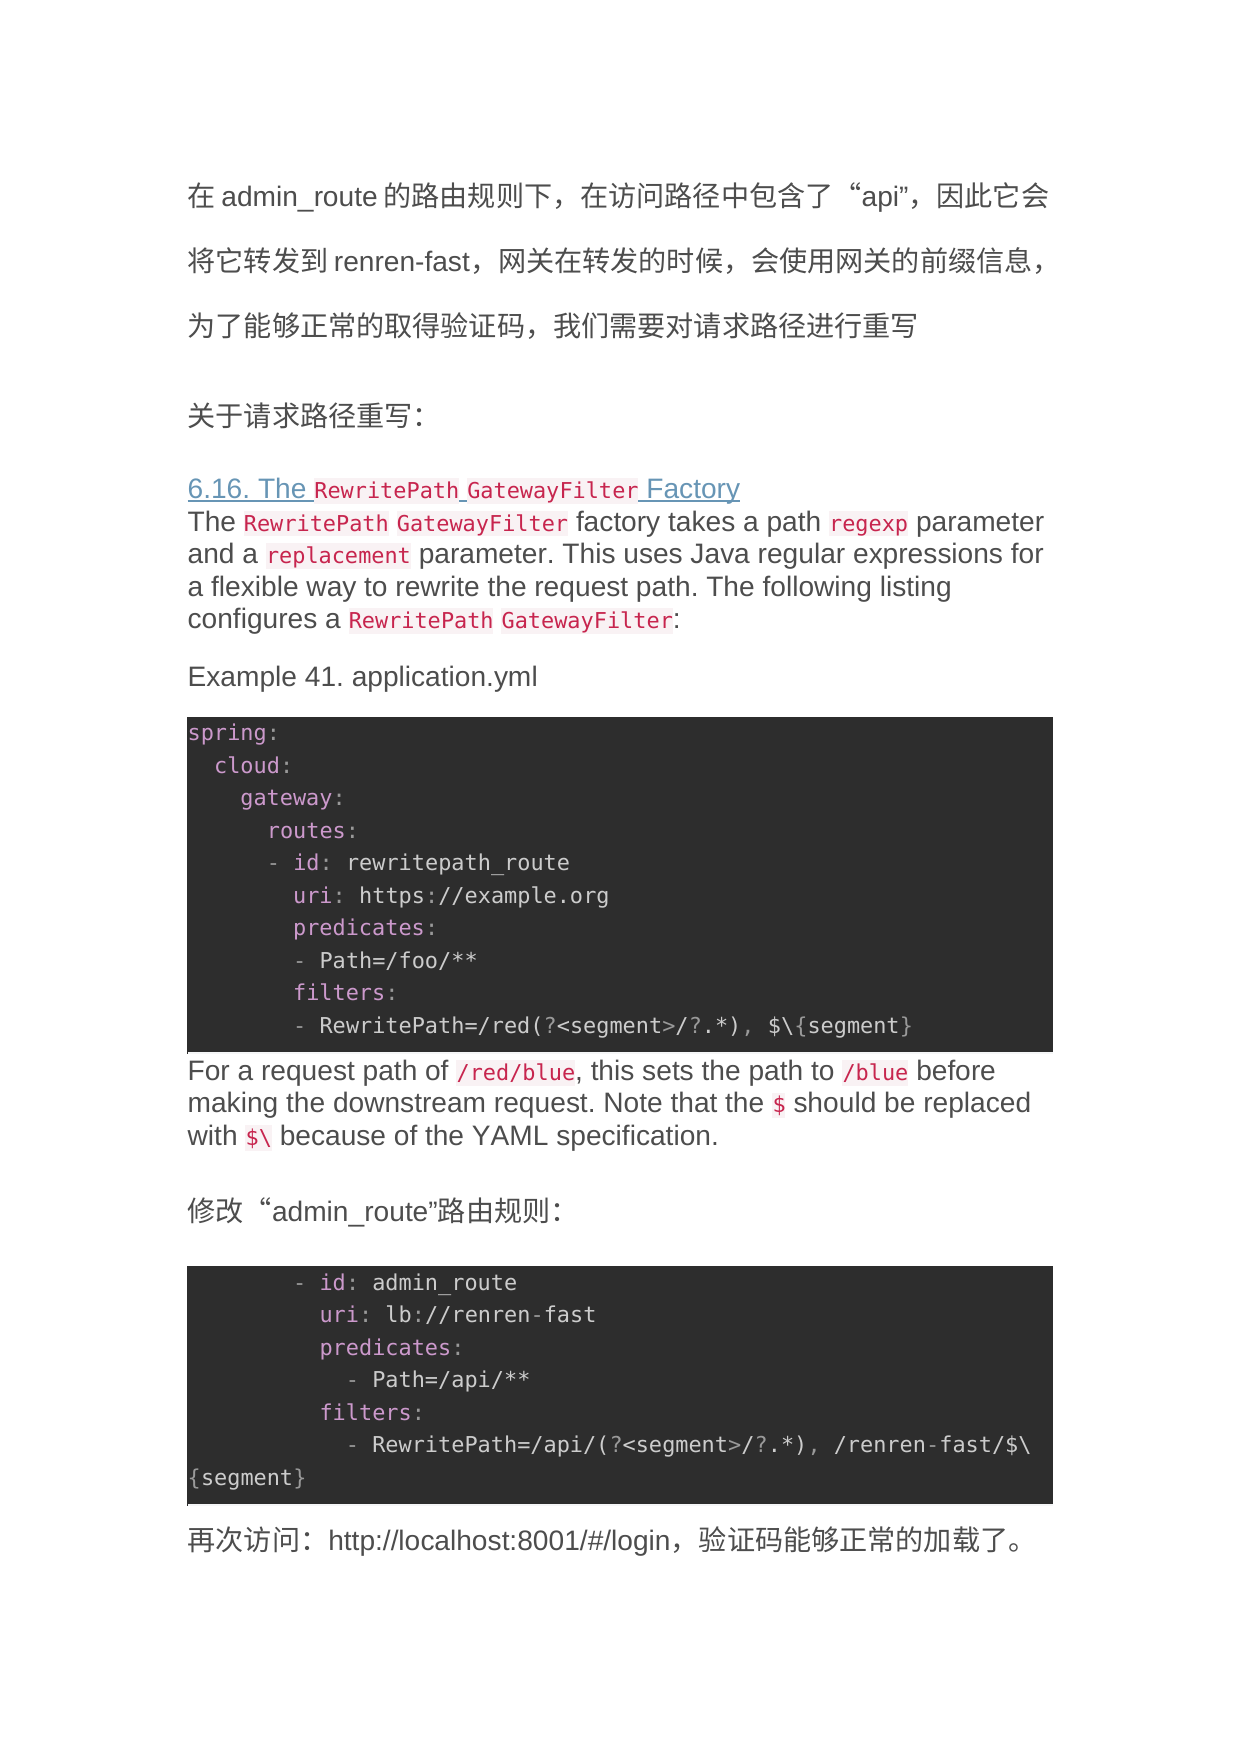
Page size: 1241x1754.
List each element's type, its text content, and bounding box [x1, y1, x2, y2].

text For a request path of /red/blue, this sets the path to /blue before making the downstream request. Note that the $ should be replaced with $\ because of the YAML specification. [187, 1054, 1053, 1151]
text 在admin_route的路由规则下，在访问路径中包含了“api”，因此它会将它转发到renren-fast，网关在转发的时候，会使用网关的前缀信息，为了能够正常的取得验证码，我们需要对请求路径进行重写 [187, 162, 1053, 357]
text - Path=/api/** [187, 1364, 1053, 1396]
text 再次访问：http://localhost:8001/#/login，验证码能够正常的加载了。 [187, 1506, 1053, 1571]
text gateway: [187, 782, 1053, 814]
text 修改“admin_route”路由规则： [187, 1176, 1053, 1241]
text predicates: [187, 912, 1053, 944]
text cloud: [187, 749, 1053, 782]
text The RewritePath GatewayFilter factory takes a path regexp parameter and a replacement parameter. This uses Java regular expressions for a flexible way to rewrite the request path. The following listing configures a RewritePath GatewayFilter: [187, 504, 1053, 634]
text spring: [187, 717, 1053, 749]
text - Path=/foo/** [187, 944, 1053, 977]
text uri: lb://renren-fast [187, 1299, 1053, 1331]
text predicates: [187, 1331, 1053, 1364]
text routes: [187, 814, 1053, 847]
text filters: [187, 977, 1053, 1009]
text - id: rewritepath_route [187, 847, 1053, 879]
text filters: [187, 1396, 1053, 1429]
text 6.16. The RewritePath GatewayFilter Factory [187, 472, 1053, 504]
text Example 41. application.yml [187, 659, 1053, 692]
text uri: https://example.org [187, 879, 1053, 912]
text - id: admin_route [187, 1266, 1053, 1299]
text 关于请求路径重写： [187, 382, 1053, 447]
text - RewritePath=/red(?<segment>/?.*), $\{segment} [187, 1009, 1053, 1054]
text - RewritePath=/api/(?<segment>/?.*), /renren-fast/$\{segment} [187, 1429, 1053, 1506]
